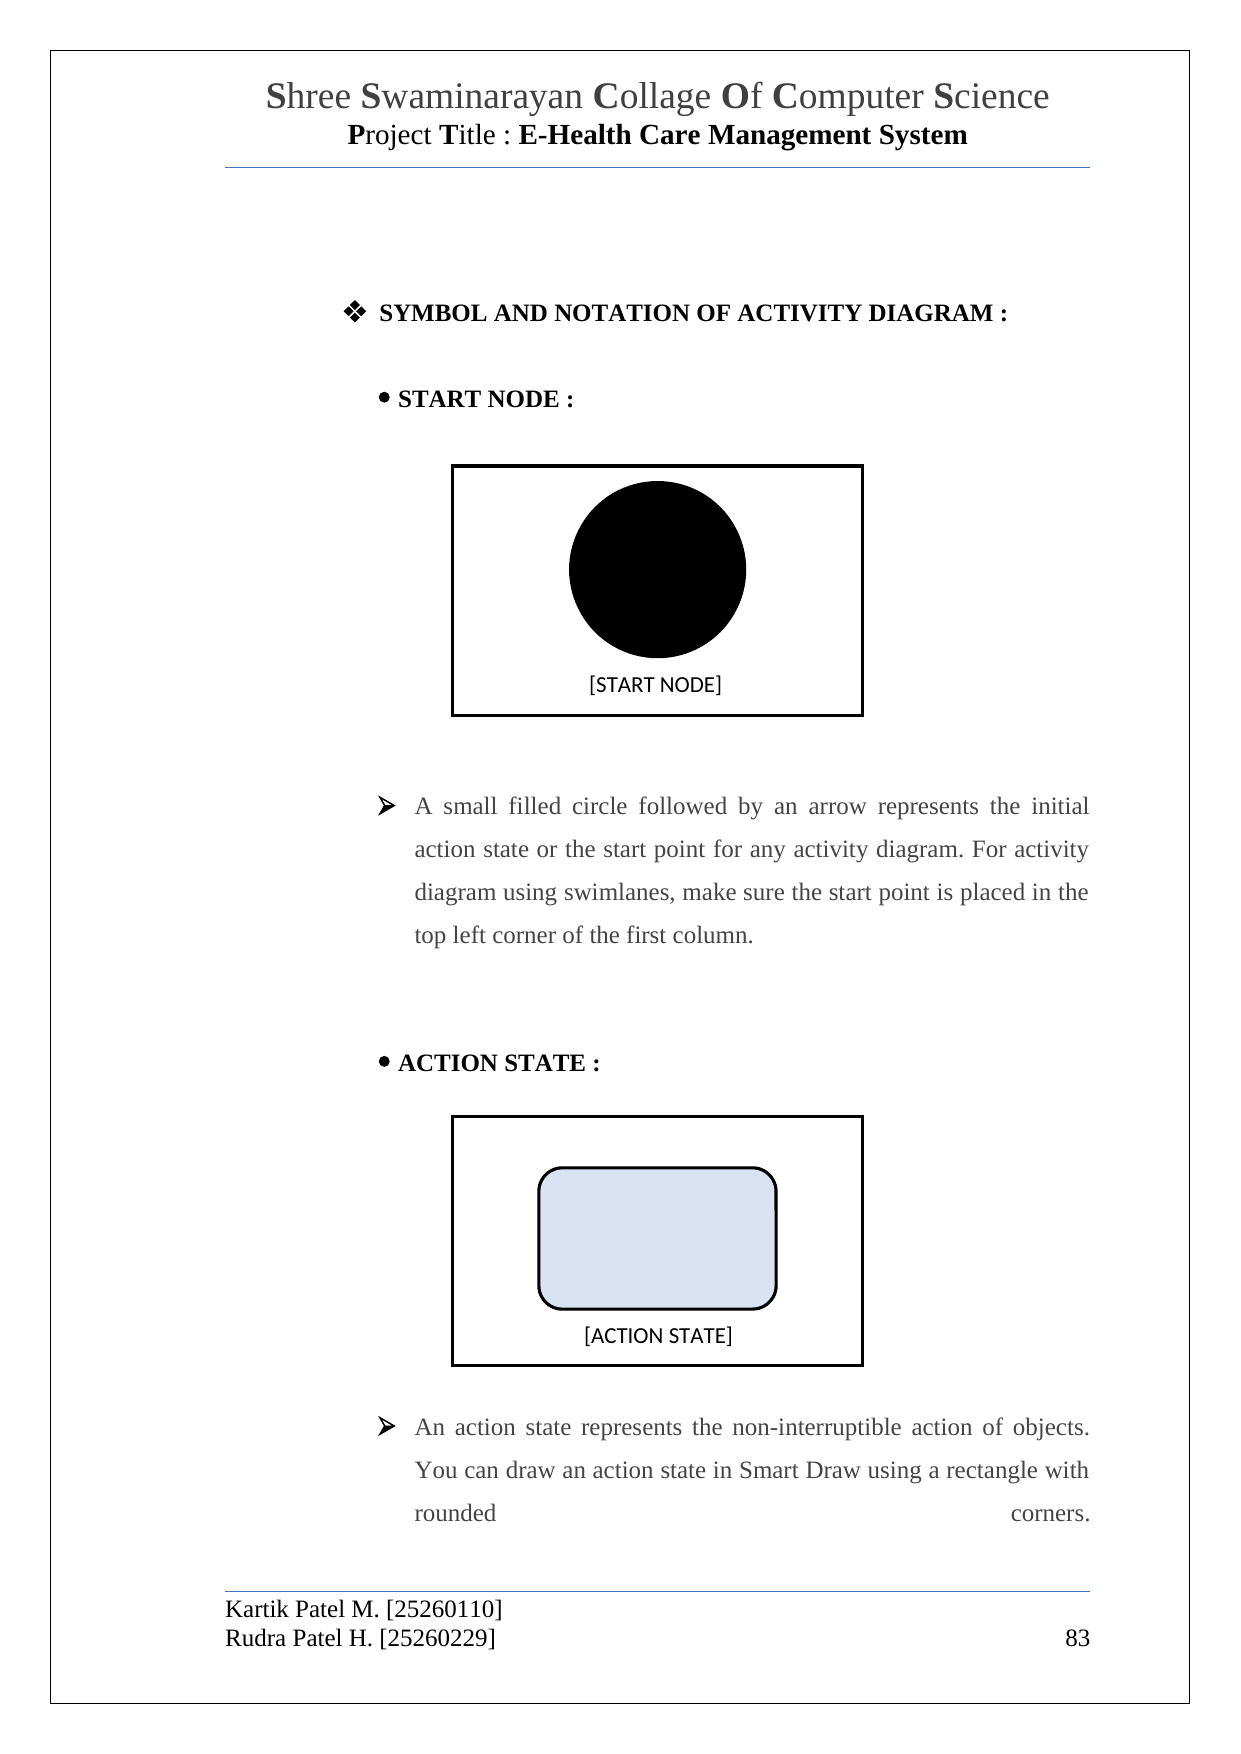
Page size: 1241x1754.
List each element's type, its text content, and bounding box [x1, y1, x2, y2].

list SYMBOL AND NOTATION OF ACTIVITY DIAGRAM : [342, 298, 1090, 370]
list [377, 1412, 1090, 1527]
list ACTION STATE : [379, 1048, 1090, 1398]
list A small filled circle followed by an arrow represents the initial action state or the start point for any activity diagram. For activity diagram using swimlanes, make sure the start point is placed in the top left corner of the first column. [377, 791, 1090, 949]
list START NODE : [379, 384, 1090, 414]
